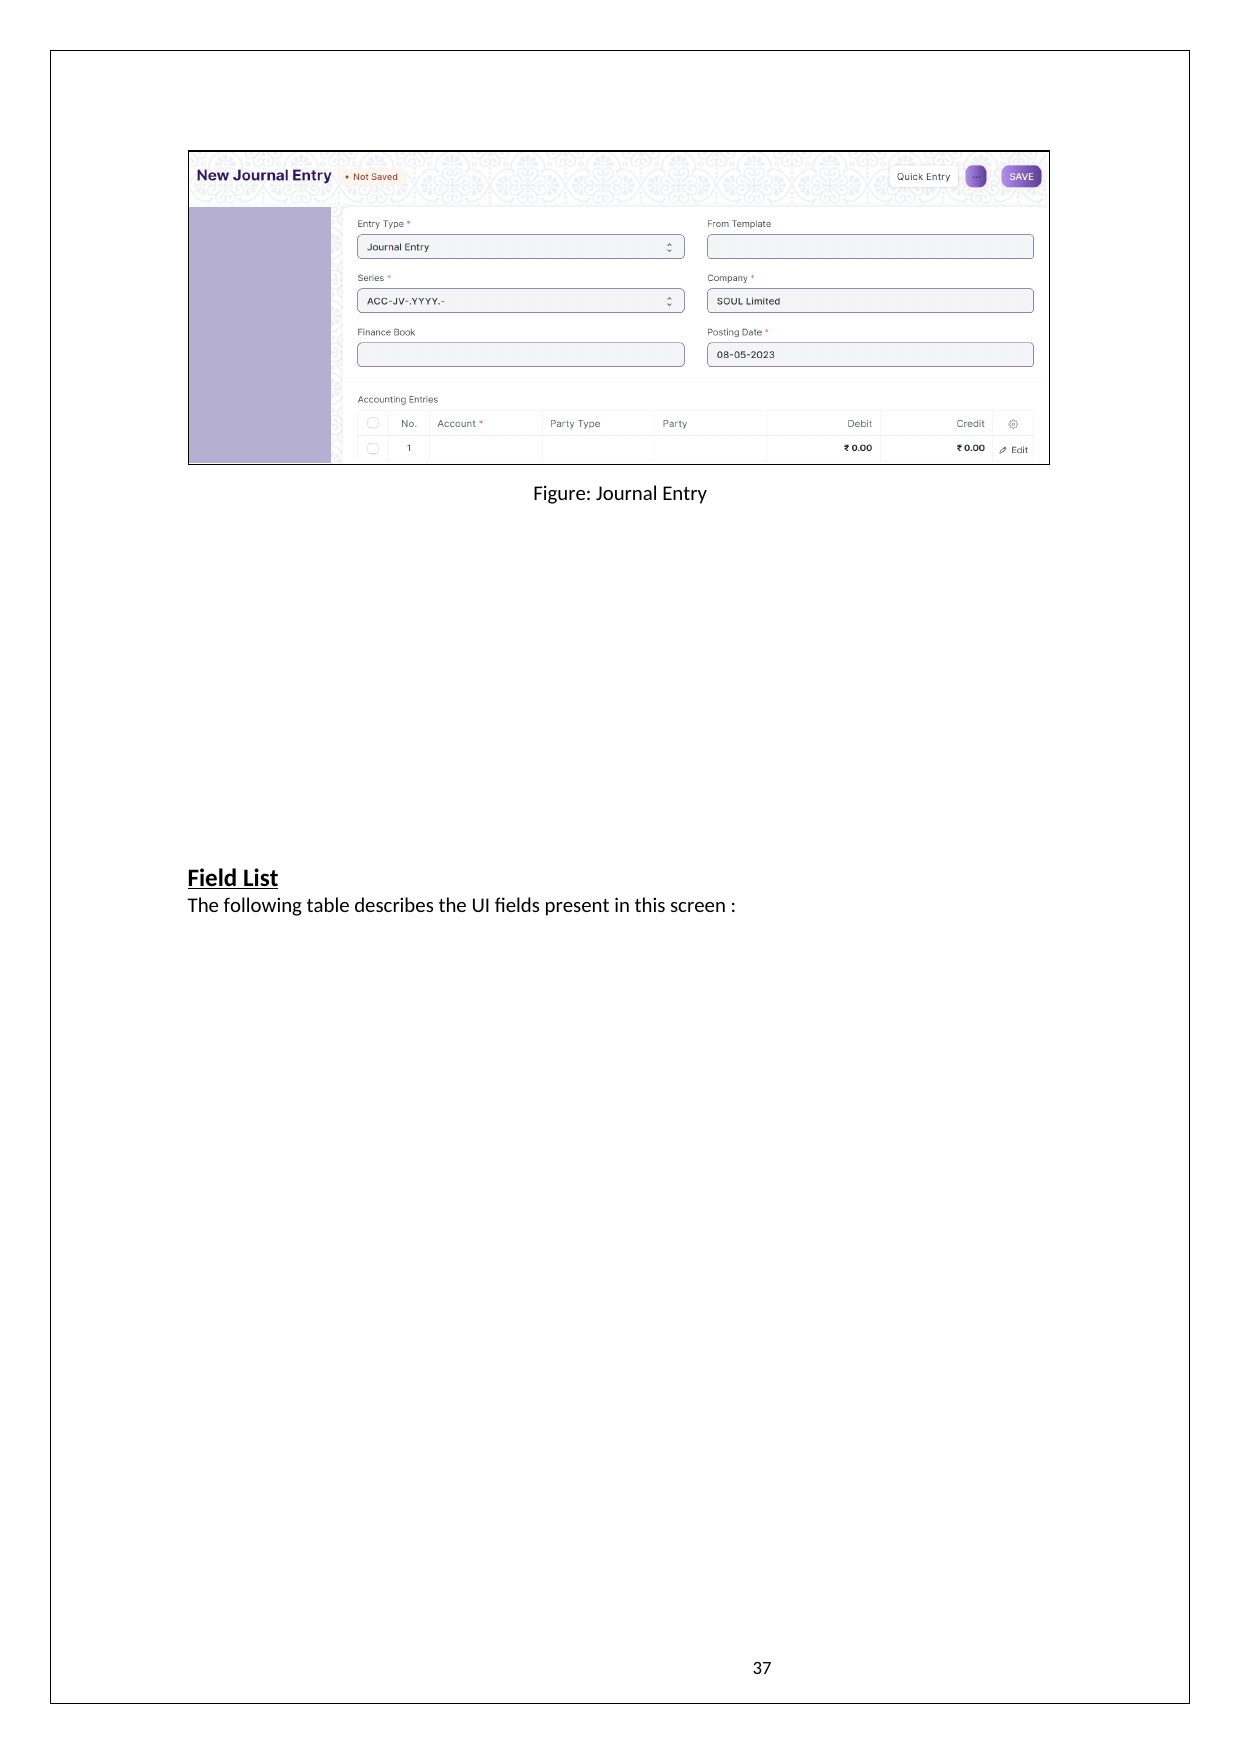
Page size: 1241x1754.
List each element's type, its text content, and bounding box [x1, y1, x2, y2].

list Field List [187, 862, 1053, 892]
picture [189, 152, 1046, 463]
text The following table describes the UI fields present in this screen : [187, 892, 1053, 918]
